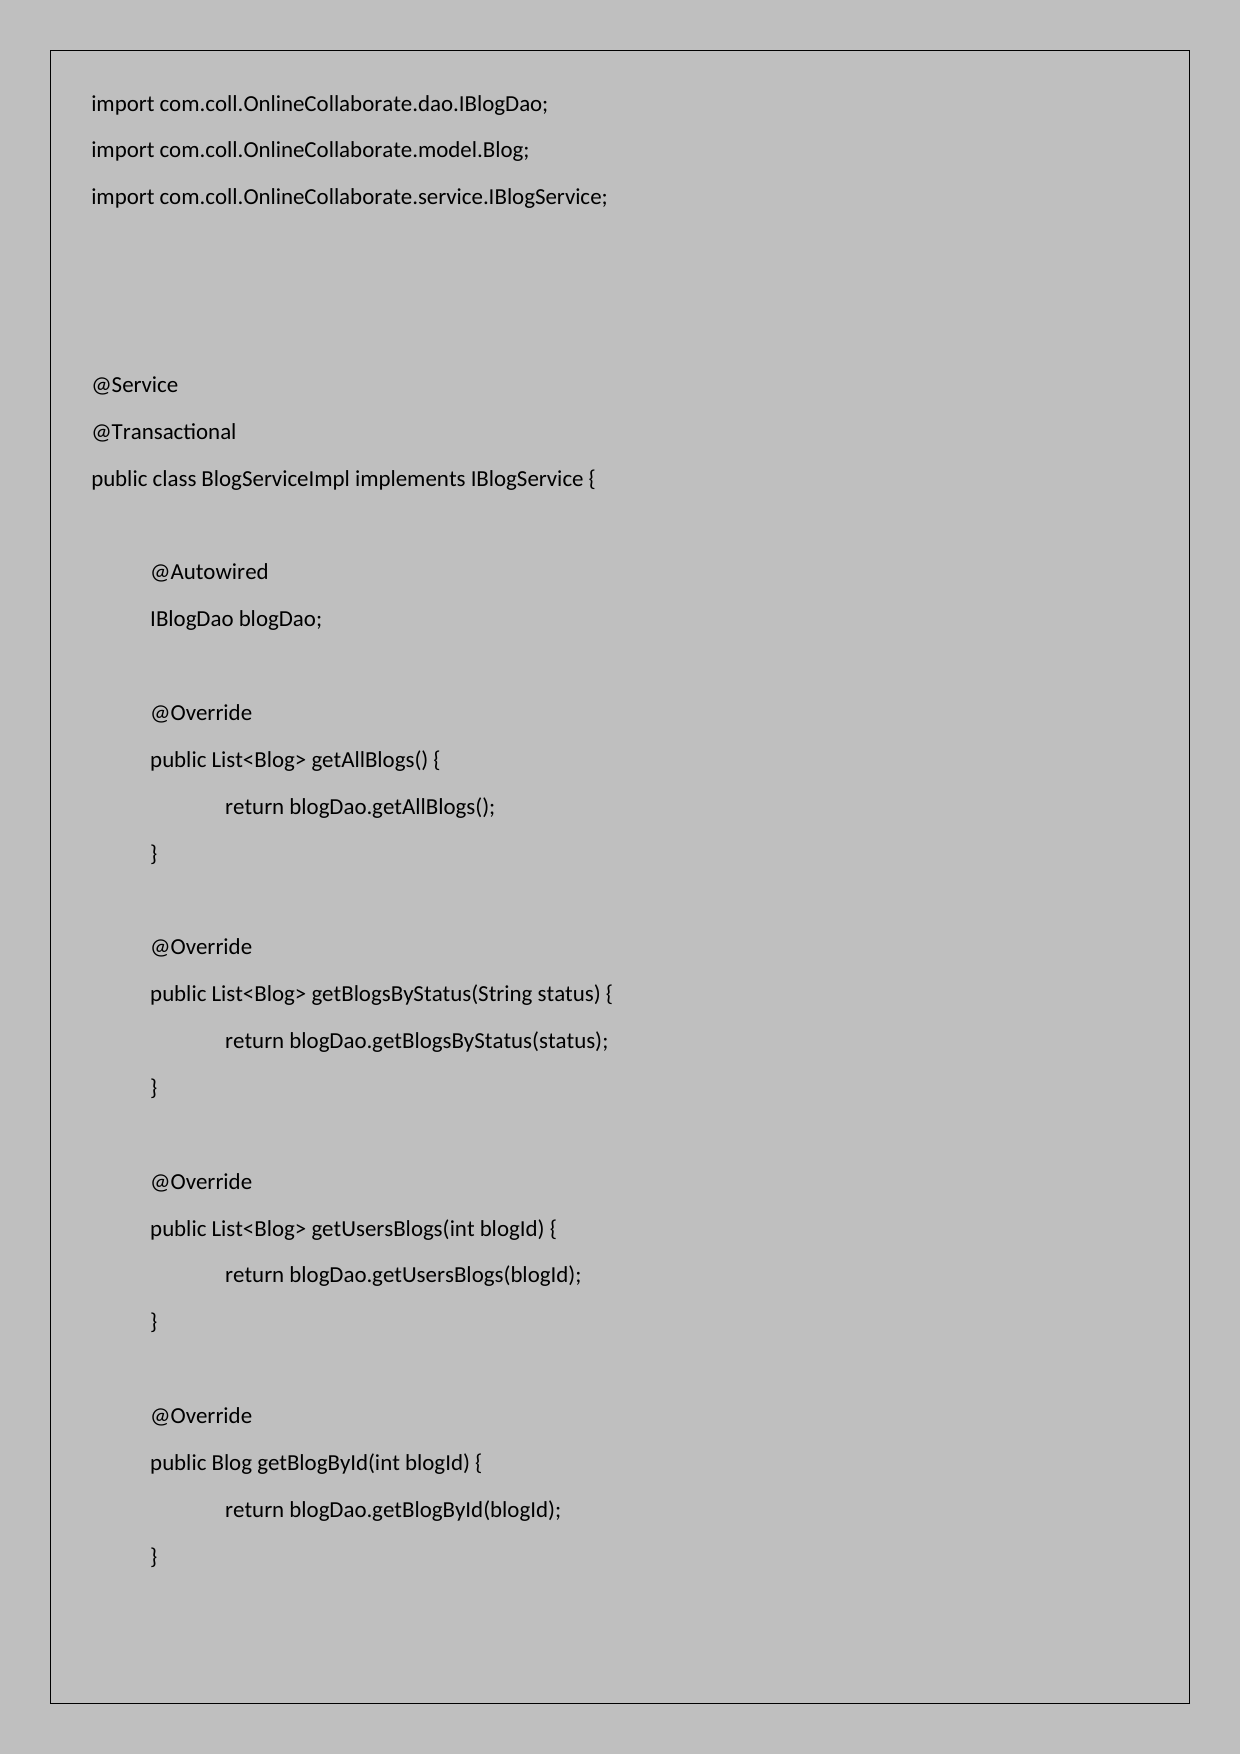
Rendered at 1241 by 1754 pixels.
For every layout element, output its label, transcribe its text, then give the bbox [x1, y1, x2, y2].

text @Override [91, 698, 1154, 726]
text @Override [91, 1401, 1154, 1429]
text } [91, 1307, 1154, 1335]
text return blogDao.getUsersBlogs(blogId); [91, 1261, 1154, 1288]
text @Transactional [91, 417, 1154, 445]
text public List<Blog> getUsersBlogs(int blogId) { [91, 1214, 1154, 1242]
text public Blog getBlogById(int blogId) { [91, 1448, 1154, 1476]
text import com.coll.OnlineCollaborate.service.IBlogService; [91, 182, 1154, 210]
text return blogDao.getAllBlogs(); [91, 792, 1154, 820]
text public class BlogServiceImpl implements IBlogService { [91, 464, 1154, 492]
text } [91, 1073, 1154, 1101]
text import com.coll.OnlineCollaborate.dao.IBlogDao; [91, 89, 1154, 117]
text import com.coll.OnlineCollaborate.model.Blog; [91, 136, 1154, 163]
text @Override [91, 932, 1154, 960]
text @Autowired [91, 557, 1154, 585]
text public List<Blog> getBlogsByStatus(String status) { [91, 979, 1154, 1007]
text public List<Blog> getAllBlogs() { [91, 745, 1154, 773]
text return blogDao.getBlogById(blogId); [91, 1495, 1154, 1523]
text IBlogDao blogDao; [91, 604, 1154, 632]
text } [91, 839, 1154, 867]
text @Override [91, 1167, 1154, 1195]
text @Service [91, 370, 1154, 398]
text return blogDao.getBlogsByStatus(status); [91, 1026, 1154, 1054]
text } [91, 1542, 1154, 1570]
